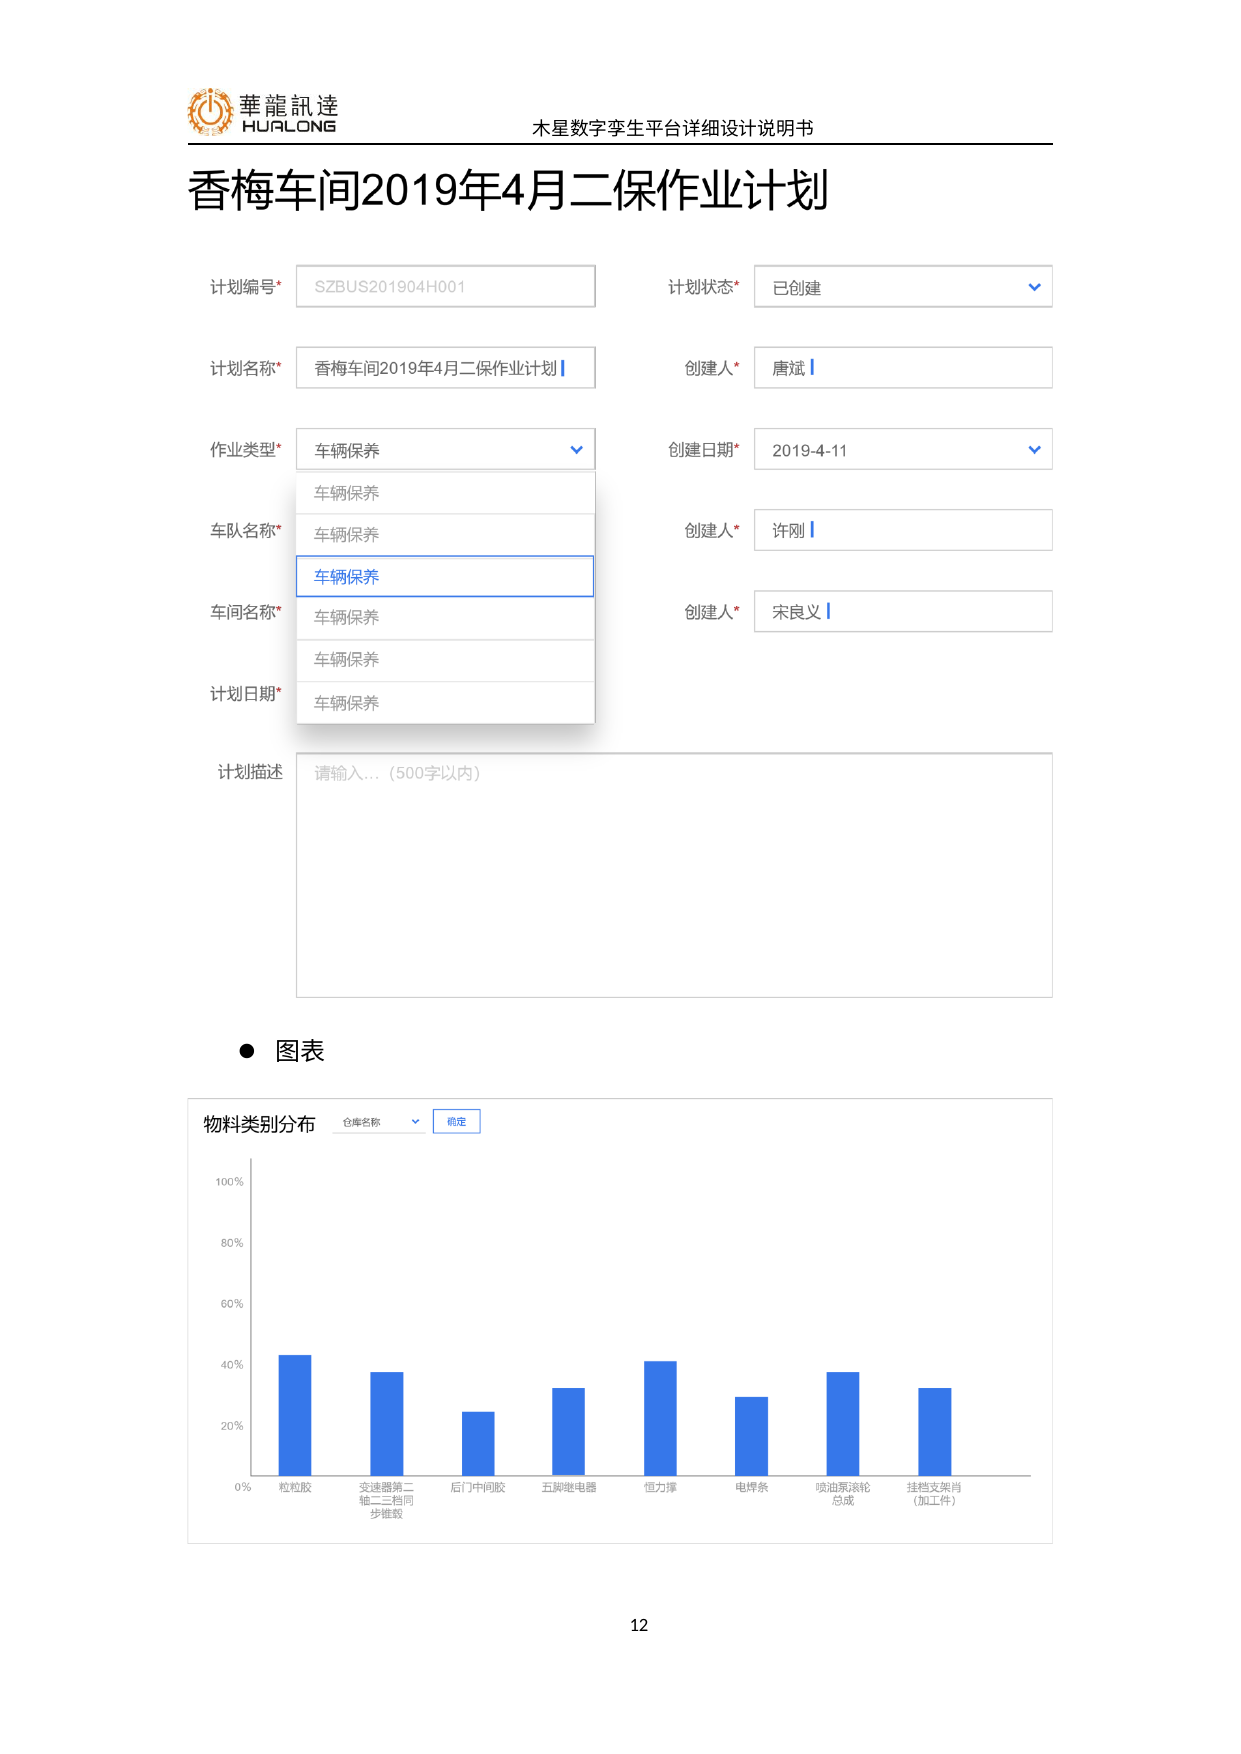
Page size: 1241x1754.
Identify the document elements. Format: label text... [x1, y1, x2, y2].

picture [187, 1098, 1053, 1544]
picture [187, 88, 338, 136]
picture [187, 166, 1053, 998]
list 图表 [187, 1017, 1053, 1082]
